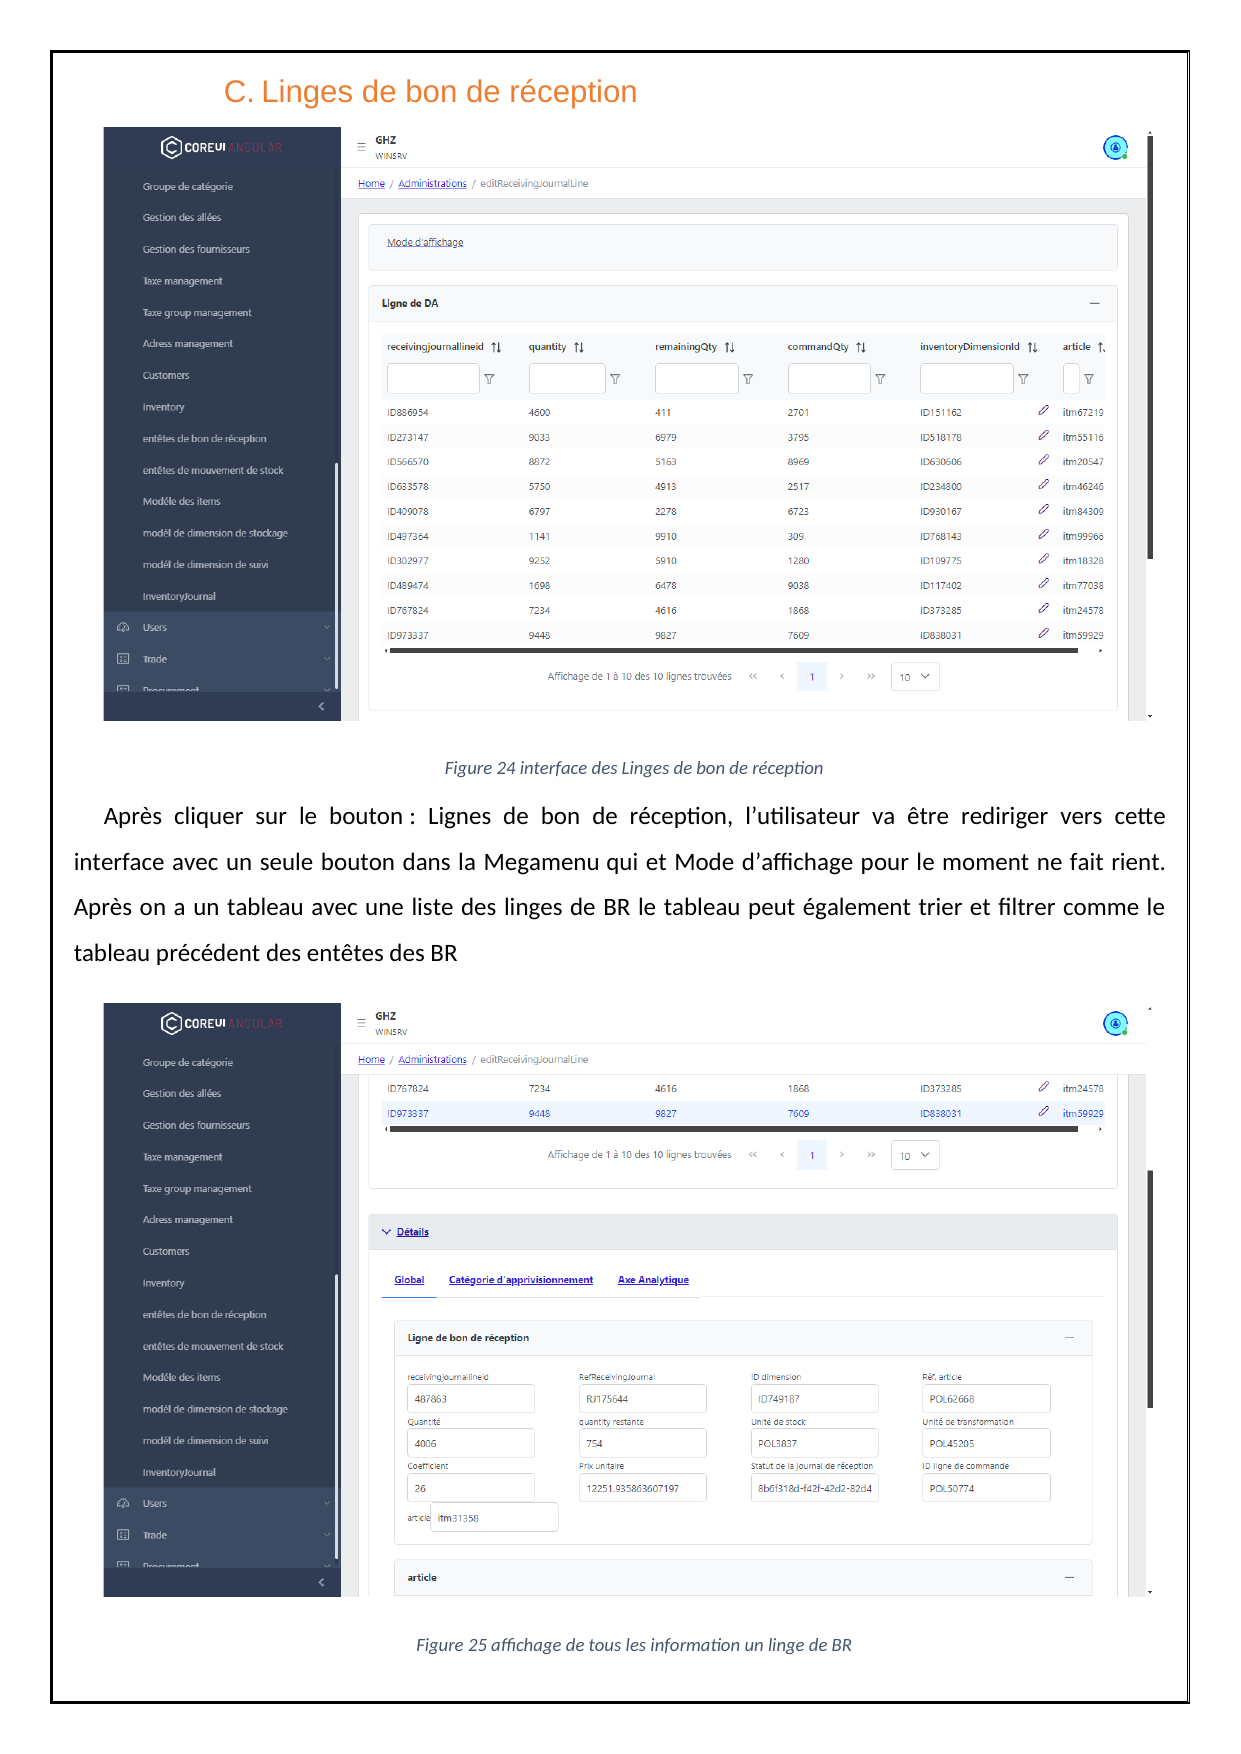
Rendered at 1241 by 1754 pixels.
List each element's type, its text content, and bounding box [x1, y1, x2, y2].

picture [103, 127, 1154, 721]
text Figure 24 interface des Linges de bon de réception [73, 756, 1167, 779]
subtitle Linges de bon de réception [223, 73, 1167, 109]
picture [103, 1003, 1154, 1597]
text Après cliquer sur le bouton : Lignes de bon de réception, l’utilisateur va être rediriger vers cette interface avec un seule bouton dans la Megamenu qui et Mode d’affichage pour le moment ne fait rient. Après on a un tableau avec une liste des linges de BR le tableau peut également trier et filtrer comme le tableau précédent des entêtes des BR [73, 800, 1167, 968]
text Figure 25 affichage de tous les information un linge de BR [73, 1633, 1167, 1656]
